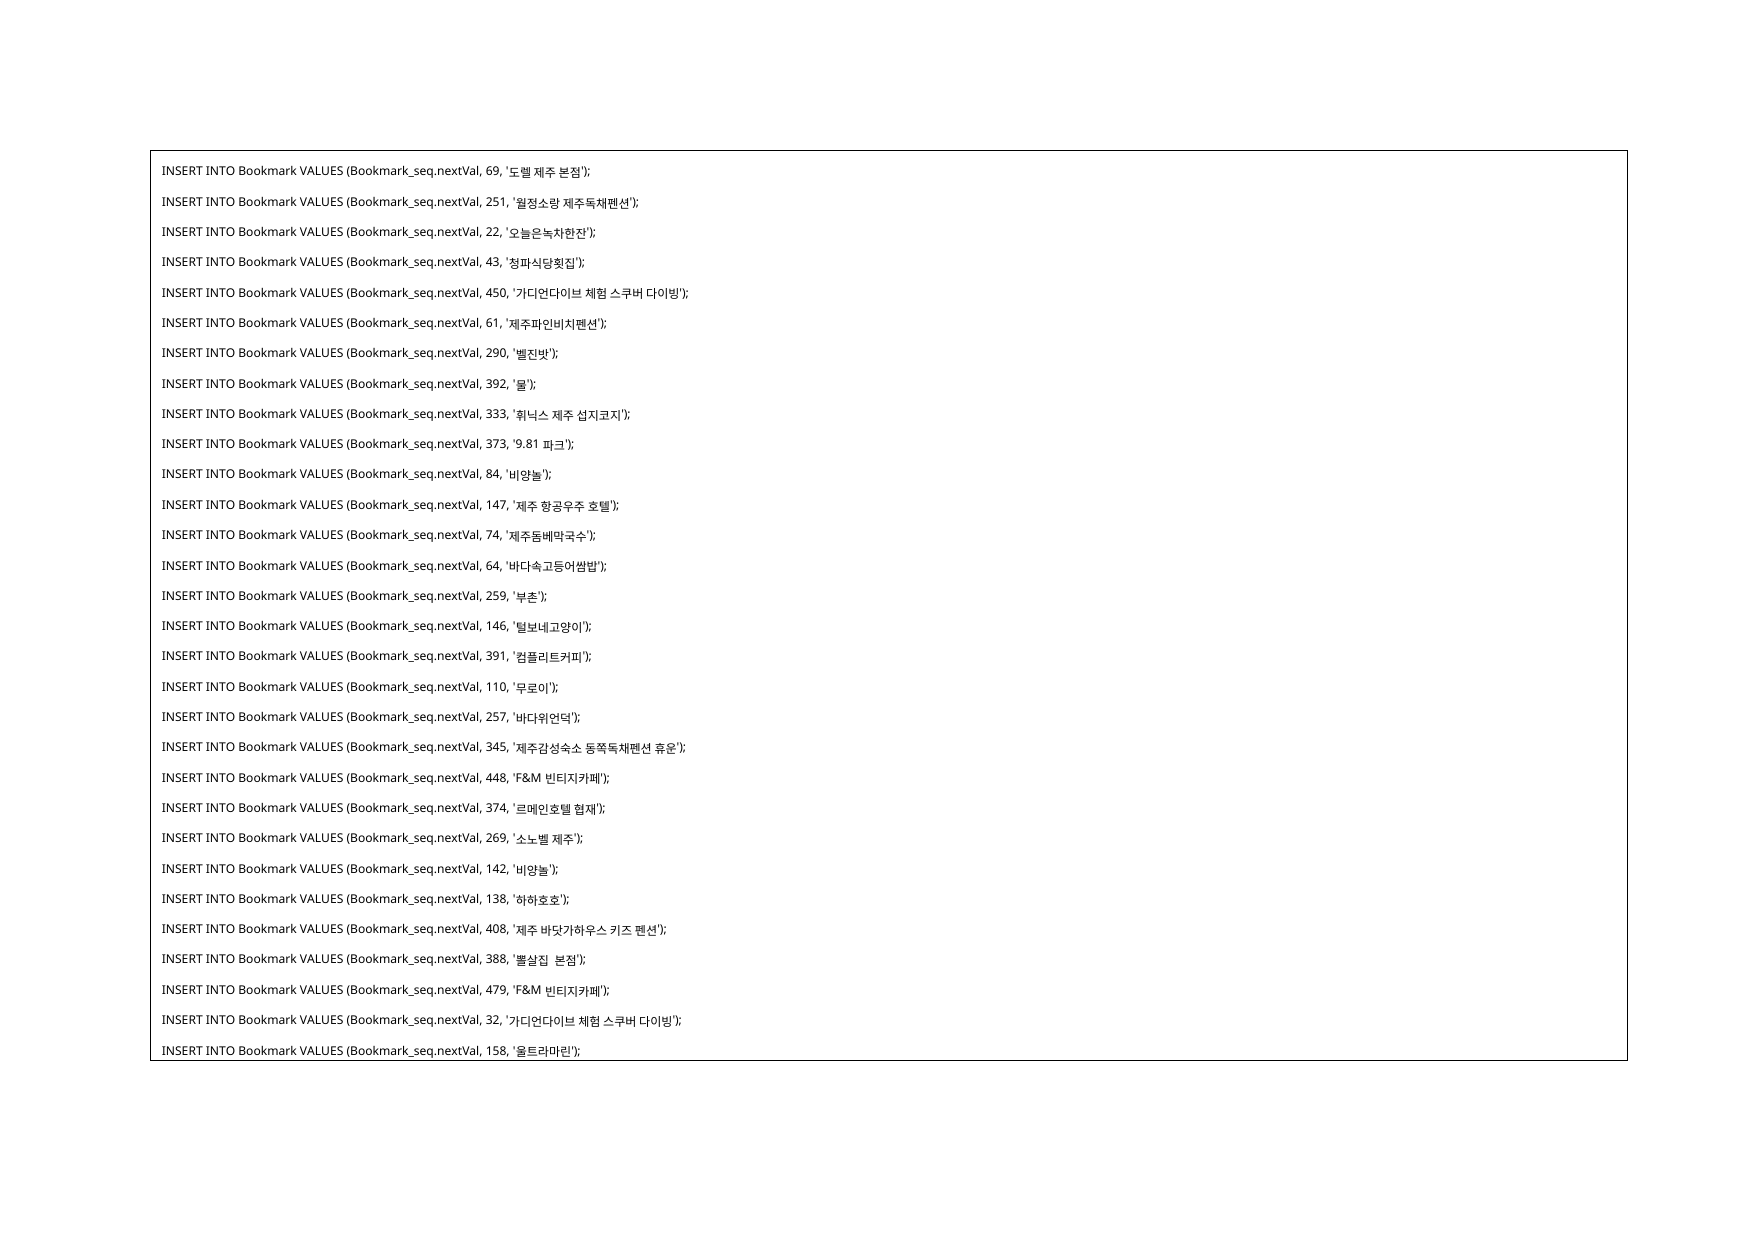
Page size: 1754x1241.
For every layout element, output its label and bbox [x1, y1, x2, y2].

table_cell [151, 151, 1627, 1060]
